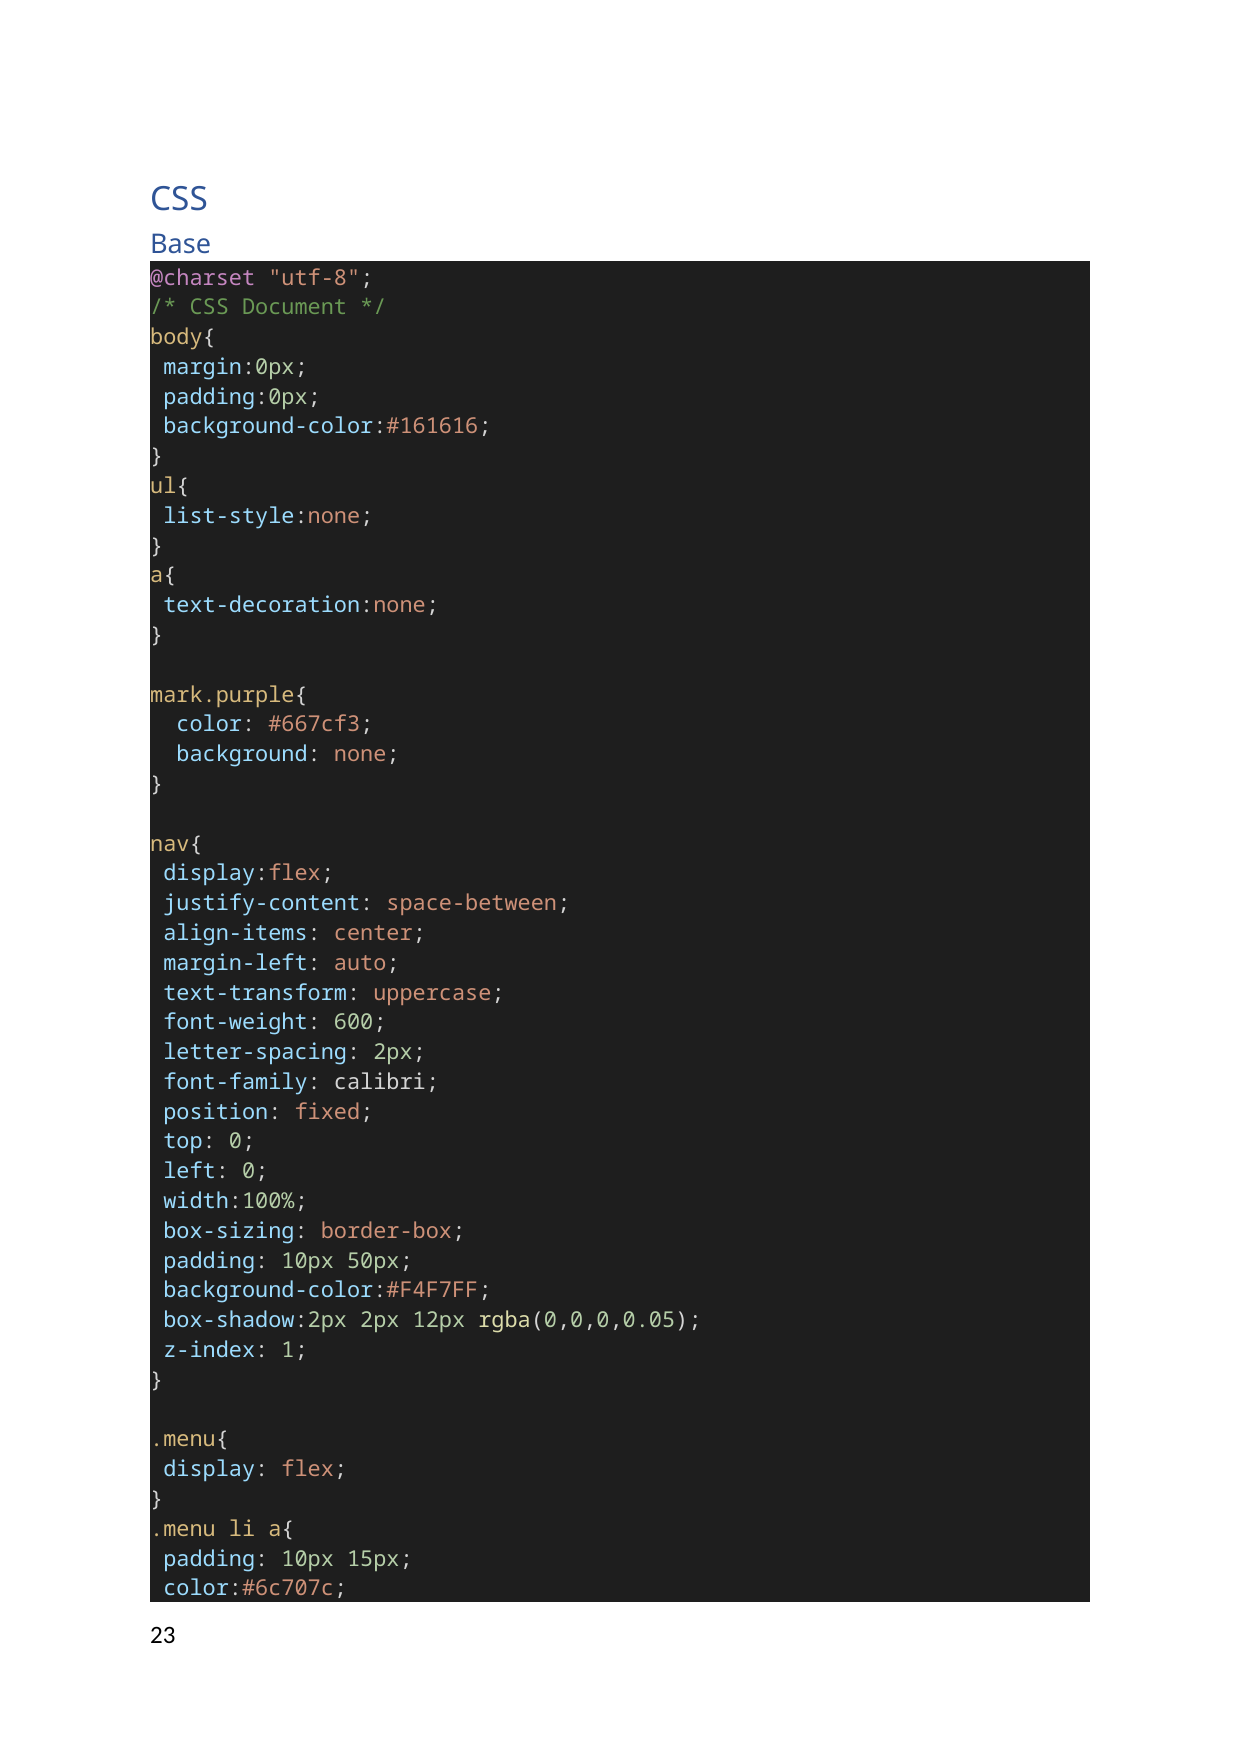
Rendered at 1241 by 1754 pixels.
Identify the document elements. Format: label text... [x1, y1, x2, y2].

text .menu{ [150, 1423, 1090, 1453]
text /* CSS Document */ [150, 291, 1090, 321]
text } [150, 529, 1090, 559]
text position: fixed; [150, 1096, 1090, 1125]
text color: #667cf3; [150, 708, 1090, 738]
text left: 0; [150, 1155, 1090, 1185]
text top: 0; [150, 1125, 1090, 1155]
text font-family: calibri; [150, 1066, 1090, 1096]
subtitle Base [150, 224, 1090, 261]
text margin-left: auto; [150, 947, 1090, 976]
text @charset "utf-8"; [150, 261, 1090, 291]
text } [150, 768, 1090, 798]
text display:flex; [150, 857, 1090, 887]
text box-shadow:2px 2px 12px rgba(0,0,0,0.05); [150, 1304, 1090, 1334]
text z-index: 1; [150, 1334, 1090, 1364]
text background-color:#161616; [150, 410, 1090, 440]
text padding: 10px 50px; [150, 1244, 1090, 1274]
text align-items: center; [150, 917, 1090, 947]
text box-sizing: border-box; [150, 1215, 1090, 1244]
text color:#6c707c; [150, 1572, 1090, 1602]
text mark.purple{ [150, 678, 1090, 708]
text margin:0px; [150, 351, 1090, 381]
text list-style:none; [150, 500, 1090, 529]
subtitle CSS [150, 175, 1090, 220]
text } [150, 1483, 1090, 1513]
text display: flex; [150, 1453, 1090, 1483]
text a{ [150, 559, 1090, 589]
text background-color:#F4F7FF; [150, 1274, 1090, 1304]
text justify-content: space-between; [150, 887, 1090, 917]
text body{ [150, 321, 1090, 351]
text font-weight: 600; [150, 1006, 1090, 1036]
text letter-spacing: 2px; [150, 1036, 1090, 1066]
text ul{ [150, 470, 1090, 500]
text background: none; [150, 738, 1090, 768]
text text-decoration:none; [150, 589, 1090, 619]
text text-transform: uppercase; [150, 976, 1090, 1006]
text padding: 10px 15px; [150, 1542, 1090, 1572]
text width:100%; [150, 1185, 1090, 1215]
text padding:0px; [150, 381, 1090, 410]
text } [150, 440, 1090, 470]
text } [150, 619, 1090, 649]
text .menu li a{ [150, 1513, 1090, 1542]
text } [150, 1364, 1090, 1393]
text nav{ [150, 827, 1090, 857]
